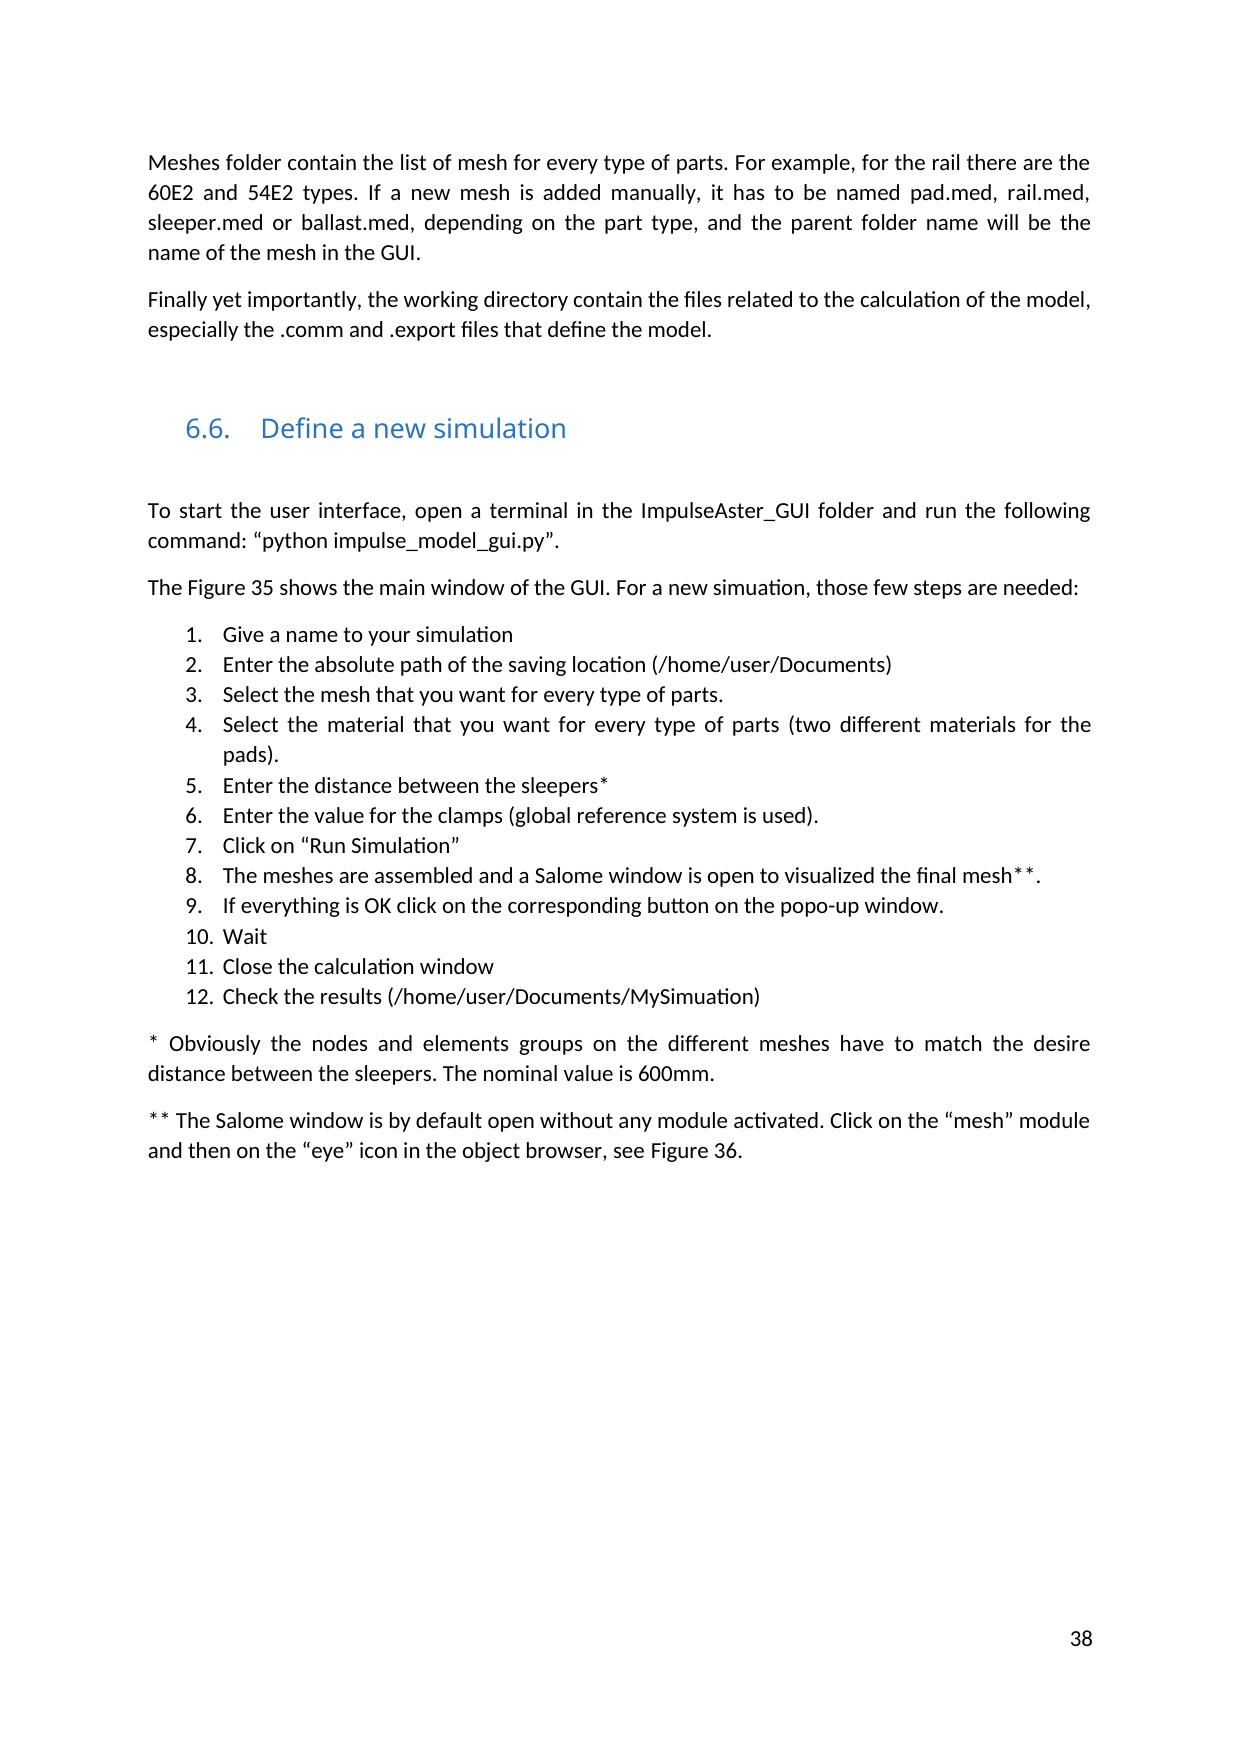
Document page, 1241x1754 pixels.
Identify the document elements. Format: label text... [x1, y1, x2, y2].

list Give a name to your simulation [185, 620, 1093, 648]
text Meshes folder contain the list of mesh for every type of parts. For example, for the rail there are the 60E2 and 54E2 types. If a new mesh is added manually, it has to be named pad.med, rail.med, sleeper.med or ballast.med, depending on the part type, and the parent folder name will be the name of the mesh in the GUI. [148, 148, 1093, 266]
list Check the results (/home/user/Documents/MySimuation) [185, 982, 1093, 1010]
text Finally yet importantly, the working directory contain the files related to the calculation of the model, especially the .comm and .export files that define the model. [148, 285, 1093, 343]
list If everything is OK click on the corresponding button on the popo-up window. [185, 892, 1093, 919]
text The Figure 35 shows the main window of the GUI. For a new simuation, those few steps are needed: [148, 573, 1093, 601]
list Select the mesh that you want for every type of parts. [185, 680, 1093, 708]
text * Obviously the nodes and elements groups on the different meshes have to match the desire distance between the sleepers. The nominal value is 600mm. [148, 1029, 1093, 1087]
list Enter the absolute path of the saving location (/home/user/Documents) [185, 650, 1093, 678]
text ** The Salome window is by default open without any module activated. Click on the “mesh” module and then on the “eye” icon in the object browser, see Figure 36. [148, 1106, 1093, 1164]
list Close the calculation window [185, 952, 1093, 980]
subtitle Define a new simulation [185, 409, 1093, 446]
list Enter the value for the clamps (global reference system is used). [185, 801, 1093, 829]
list Enter the distance between the sleepers* [185, 771, 1093, 799]
list Select the material that you want for every type of parts (two different materials for the pads). [185, 710, 1093, 768]
list Click on “Run Simulation” [185, 831, 1093, 859]
text To start the user interface, open a terminal in the ImpulseAster_GUI folder and run the following command: “python impulse_model_gui.py”. [148, 496, 1093, 554]
list Wait [185, 922, 1093, 950]
list The meshes are assembled and a Salome window is open to visualized the final mesh**. [185, 861, 1093, 889]
